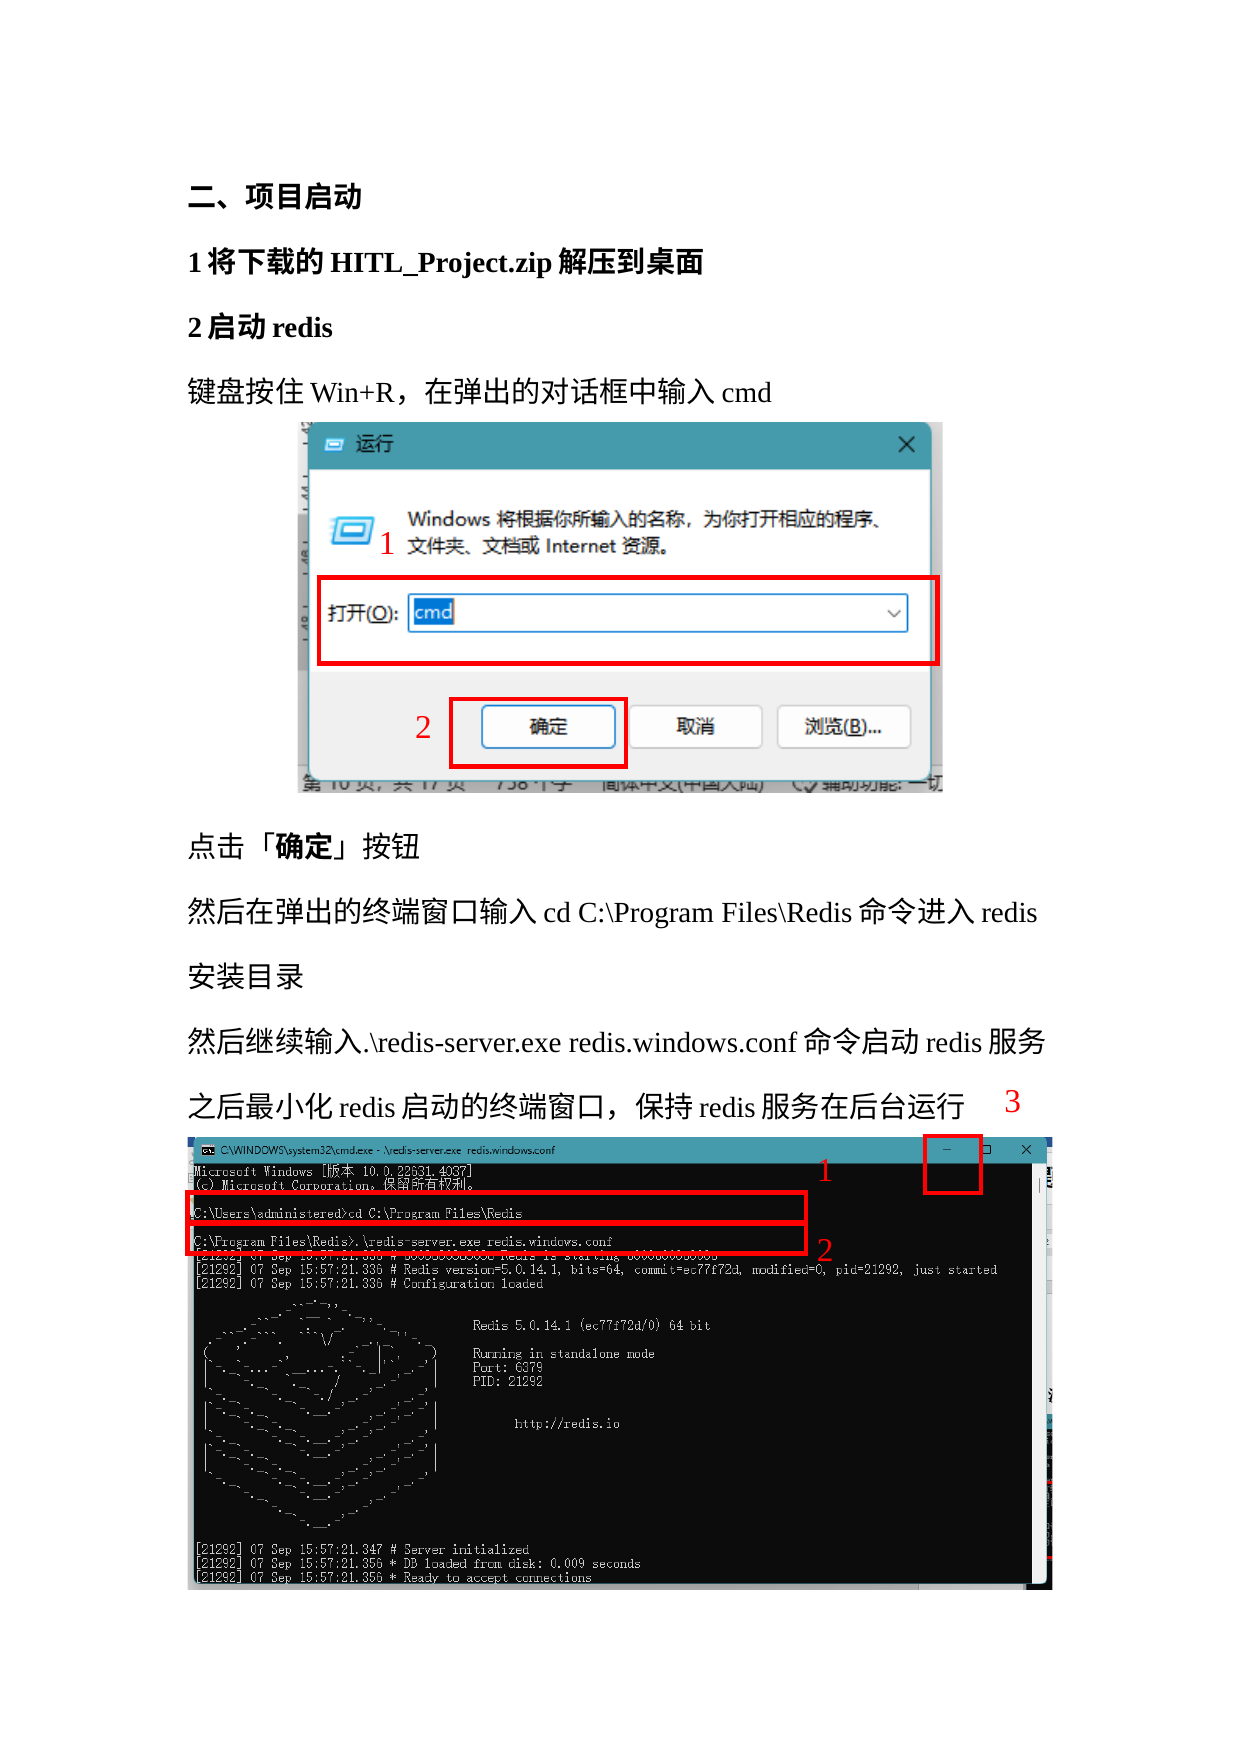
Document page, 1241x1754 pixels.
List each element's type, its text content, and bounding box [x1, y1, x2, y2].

picture [297, 422, 943, 793]
picture [190, 1195, 804, 1220]
list 之后最小化redis启动的终端窗口，保持redis服务在后台运行 [187, 1072, 1053, 1137]
list 1将下载的HITL_Project.zip解压到桌面 [187, 227, 1053, 292]
list 二、项目启动 [187, 162, 1053, 227]
picture [187, 1137, 1053, 1590]
picture [927, 1138, 979, 1191]
picture [190, 1226, 804, 1251]
list 然后继续输入.\redis-server.exe redis.windows.conf命令启动redis服务 [187, 1007, 1053, 1072]
text 点击「确定」按钮 [187, 812, 1053, 877]
list 然后在弹出的终端窗口输入cd C:\Program Files\Redis命令进入redis安装目录 [187, 877, 1053, 1007]
list 2启动redis [187, 292, 1053, 357]
list 键盘按住Win+R，在弹出的对话框中输入cmd [187, 357, 1053, 422]
